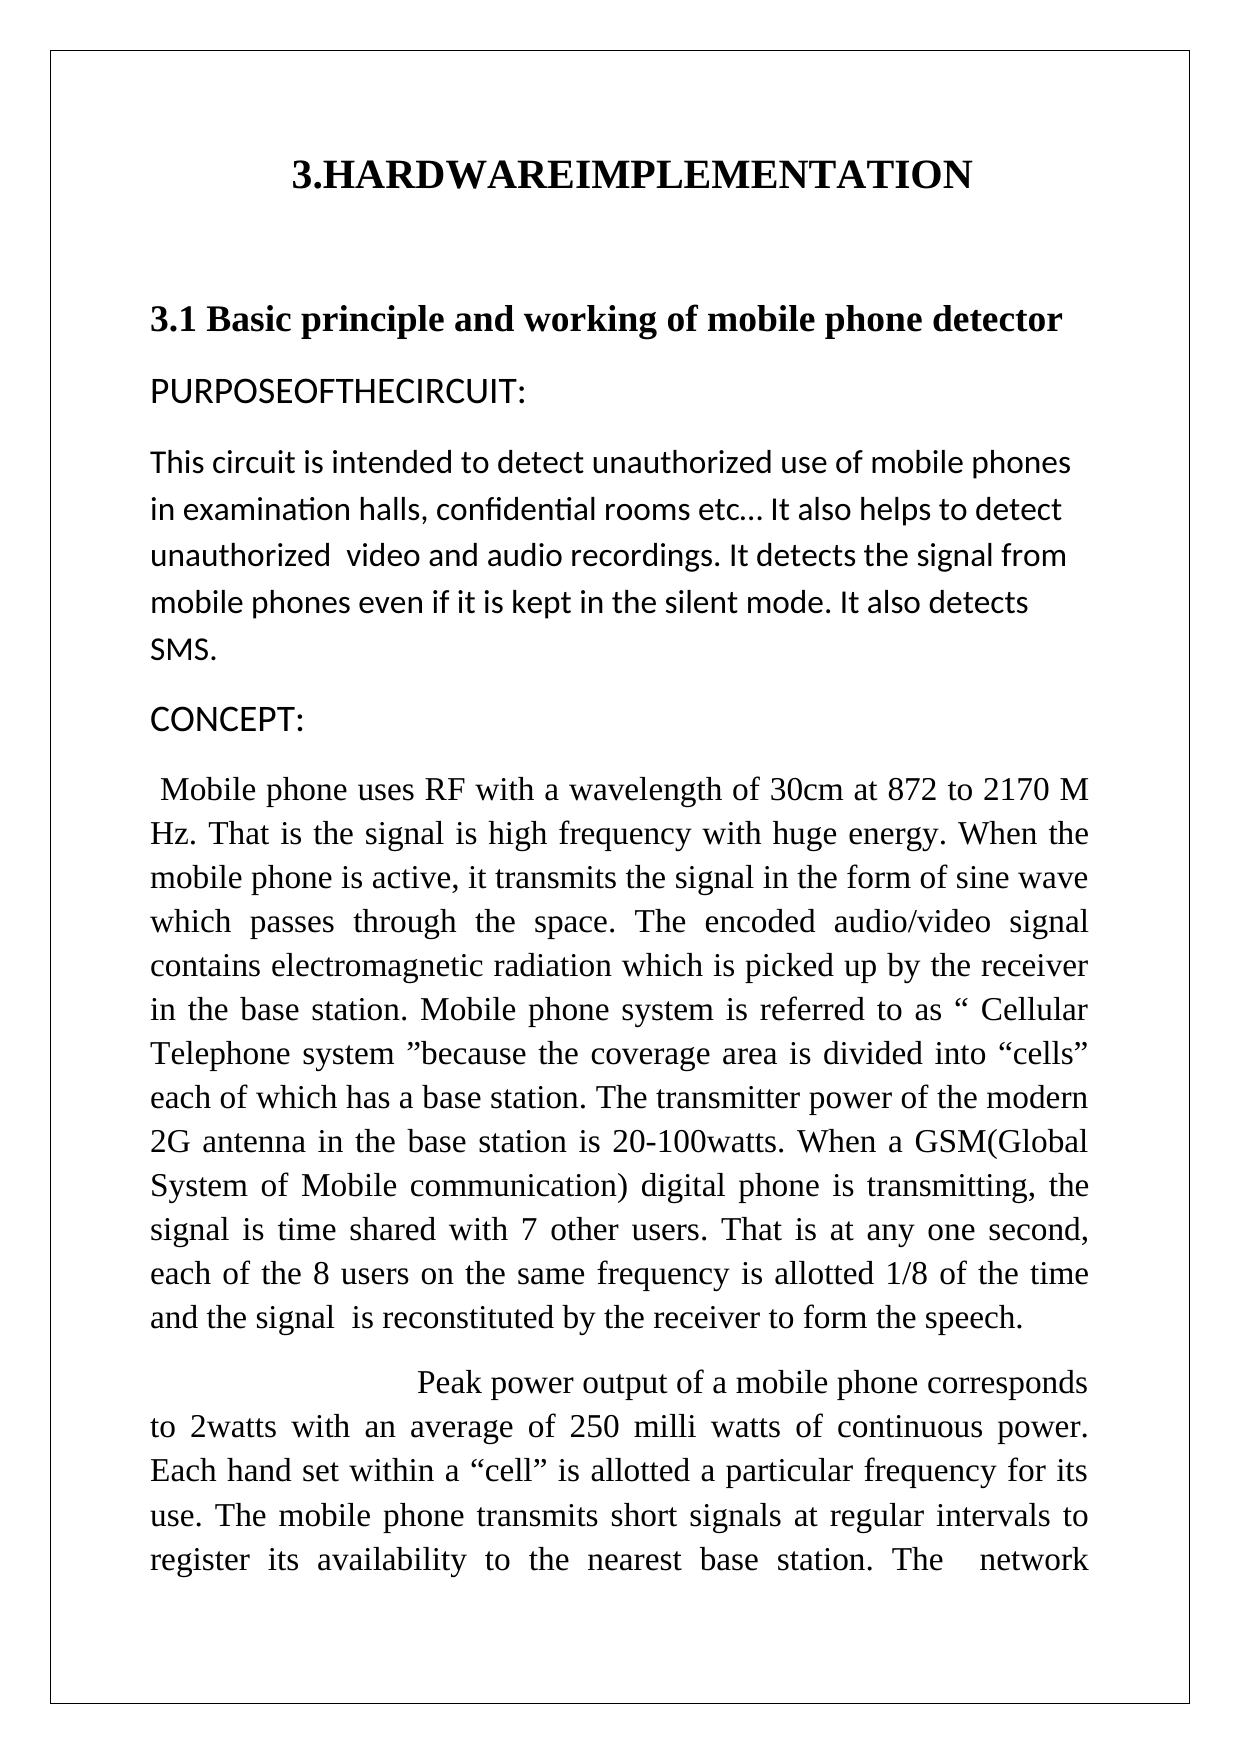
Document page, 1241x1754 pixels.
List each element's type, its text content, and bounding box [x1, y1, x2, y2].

text Mobile phone uses RF with a wavelength of 30cm at 872 to 2170 M Hz. That is the signal is high frequency with huge energy. When the mobile phone is active, it transmits the signal in the form of sine wave which passes through the space. The encoded audio/video signal contains electromagnetic radiation which is picked up by the receiver in the base station. Mobile phone system is referred to as “ Cellular Telephone system ”because the coverage area is divided into “cells” each of which has a base station. The transmitter power of the modern 2G antenna in the base station is 20-100watts. When a GSM(Global System of Mobile communication) digital phone is transmitting, the signal is time shared with 7 other users. That is at any one second, each of the 8 users on the same frequency is allotted 1/8 of the time and the signal is reconstituted by the receiver to form the speech. [150, 769, 1090, 1336]
text This circuit is intended to detect unauthorized use of mobile phones in examination halls, confidential rooms etc… It also helps to detect unauthorized video and audio recordings. It detects the signal from mobile phones even if it is kept in the silent mode. It also detects SMS. [150, 441, 1090, 668]
text PURPOSEOFTHECIRCUIT: [150, 367, 1090, 413]
text CONCEPT: [150, 695, 1090, 741]
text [150, 1363, 1090, 1577]
text 3.HARDWAREIMPLEMENTATION [150, 150, 1090, 198]
text 3.1 Basic principle and working of mobile phone detector [150, 297, 1090, 340]
